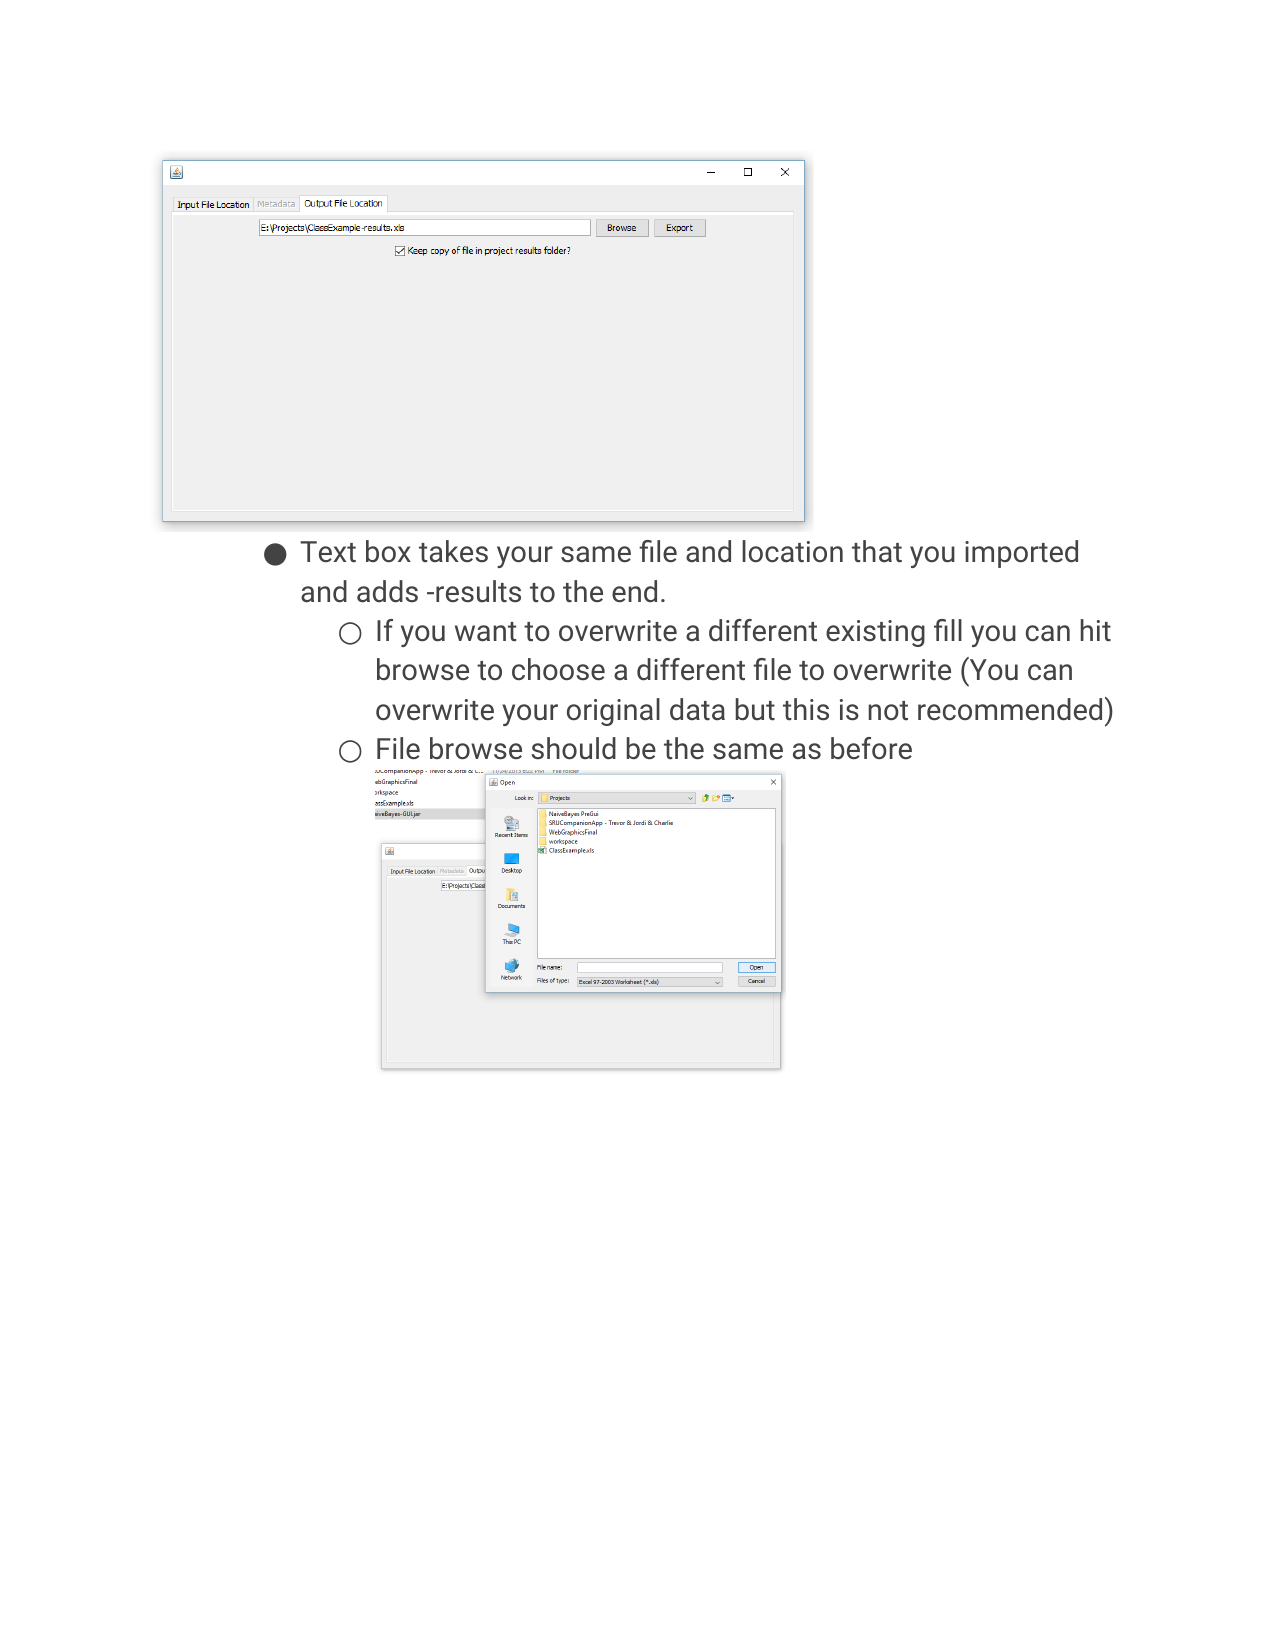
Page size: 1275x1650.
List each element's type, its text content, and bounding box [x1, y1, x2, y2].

picture [150, 150, 814, 532]
picture [375, 770, 786, 1077]
list If you want to overwrite a different existing fill you can hit browse to choose a different file to overwrite (You can overwrite your original data but this is not recommended) [337, 614, 1125, 727]
list Text box takes your same file and location that you imported and adds -results to the end. [262, 536, 1125, 609]
